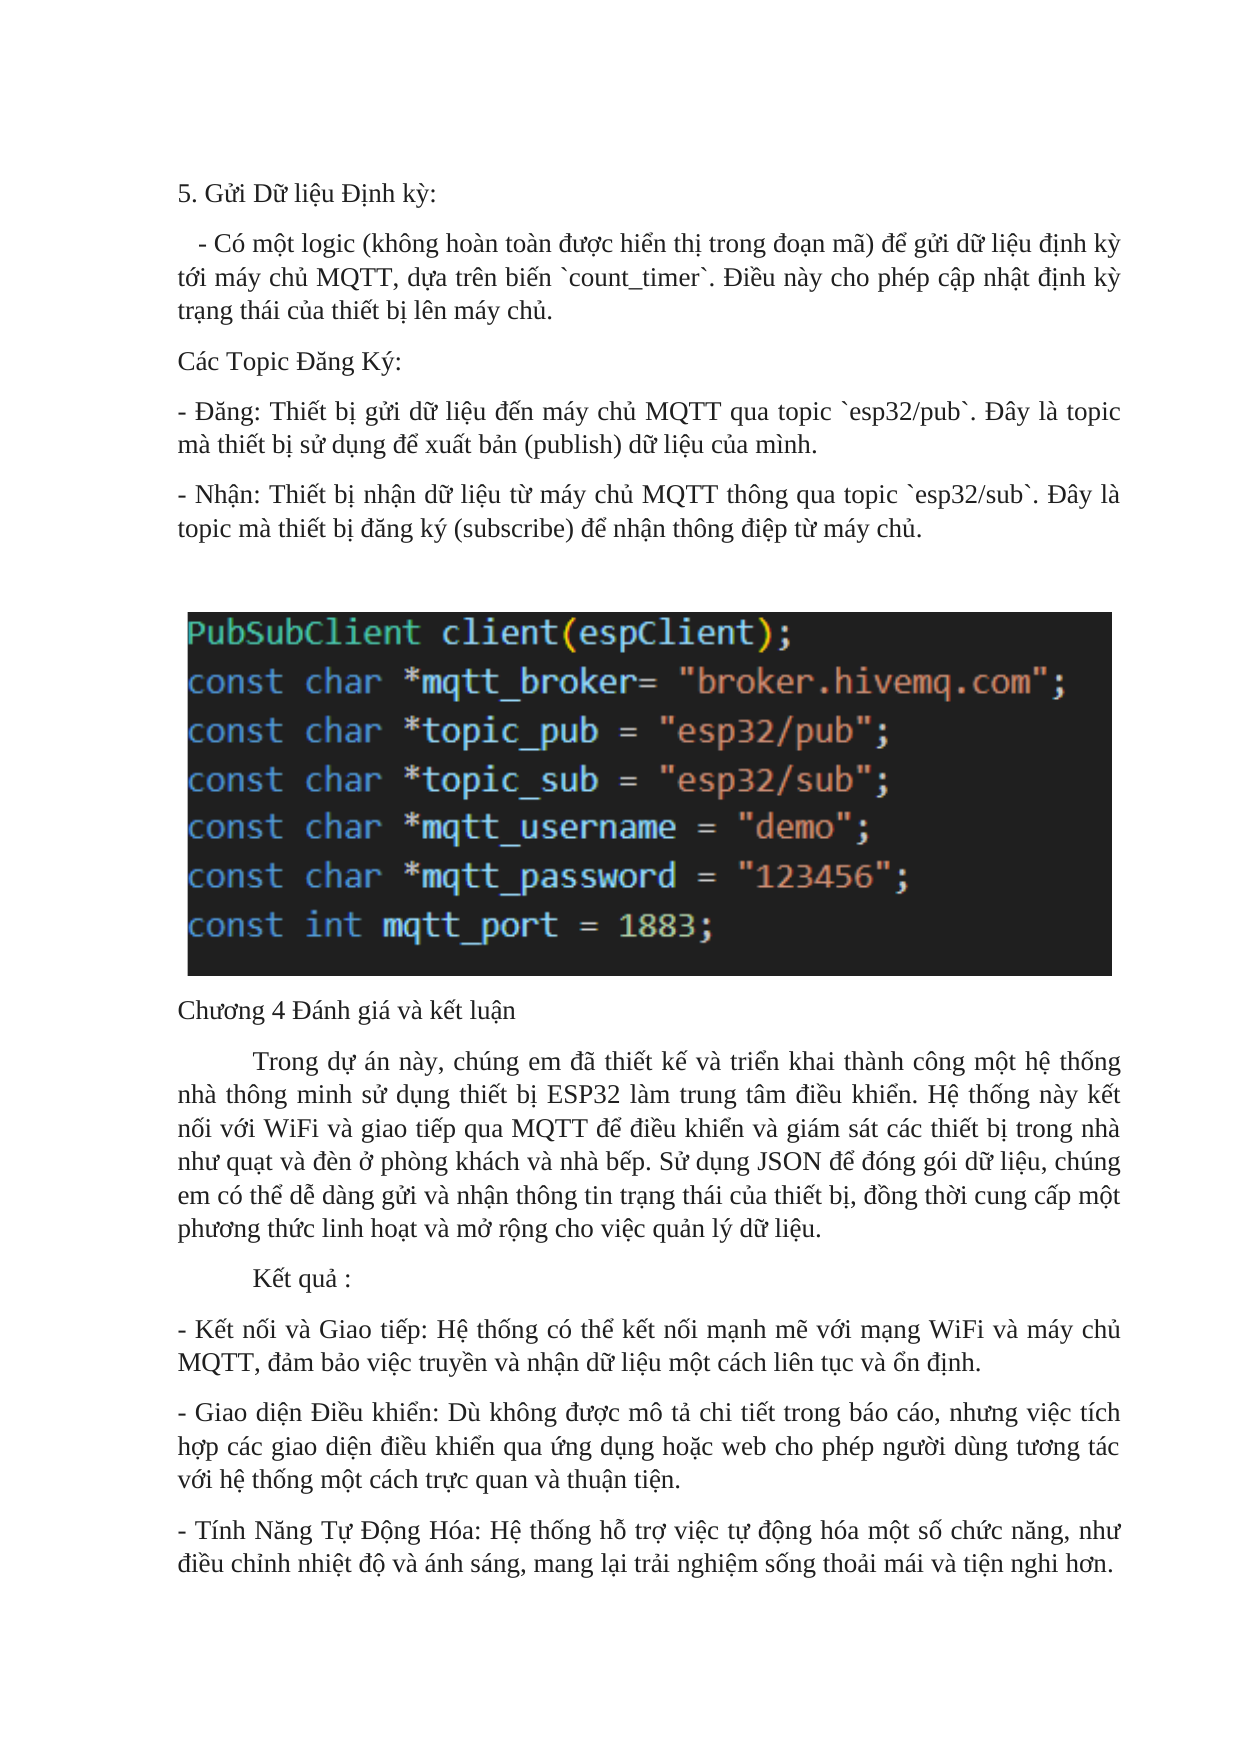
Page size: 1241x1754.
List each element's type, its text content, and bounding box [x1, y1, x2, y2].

text Chương 4 Đánh giá và kết luận [177, 994, 1122, 1026]
text - Tính Năng Tự Động Hóa: Hệ thống hỗ trợ việc tự động hóa một số chức năng, như điều chỉnh nhiệt độ và ánh sáng, mang lại trải nghiệm sống thoải mái và tiện nghi hơn. [177, 1514, 1122, 1578]
text - Đăng: Thiết bị gửi dữ liệu đến máy chủ MQTT qua topic `esp32/pub`. Đây là topic mà thiết bị sử dụng để xuất bản (publish) dữ liệu của mình. [177, 395, 1122, 459]
text - Nhận: Thiết bị nhận dữ liệu từ máy chủ MQTT thông qua topic `esp32/sub`. Đây là topic mà thiết bị đăng ký (subscribe) để nhận thông điệp từ máy chủ. [177, 479, 1122, 543]
text Kết quả : [177, 1262, 1122, 1294]
text 5. Gửi Dữ liệu Định kỳ: [177, 177, 1122, 208]
text - Có một logic (không hoàn toàn được hiển thị trong đoạn mã) để gửi dữ liệu định kỳ tới máy chủ MQTT, dựa trên biến `count_timer`. Điều này cho phép cập nhật định kỳ trạng thái của thiết bị lên máy chủ. [177, 227, 1122, 326]
text - Kết nối và Giao tiếp: Hệ thống có thể kết nối mạnh mẽ với mạng WiFi và máy chủ MQTT, đảm bảo việc truyền và nhận dữ liệu một cách liên tục và ổn định. [177, 1313, 1122, 1377]
picture [187, 612, 1112, 976]
text Trong dự án này, chúng em đã thiết kế và triển khai thành công một hệ thống nhà thông minh sử dụng thiết bị ESP32 làm trung tâm điều khiển. Hệ thống này kết nối với WiFi và giao tiếp qua MQTT để điều khiển và giám sát các thiết bị trong nhà như quạt và đèn ở phòng khách và nhà bếp. Sử dụng JSON để đóng gói dữ liệu, chúng em có thể dễ dàng gửi và nhận thông tin trạng thái của thiết bị, đồng thời cung cấp một phương thức linh hoạt và mở rộng cho việc quản lý dữ liệu. [177, 1044, 1122, 1243]
text Các Topic Đăng Ký: [177, 345, 1122, 376]
text - Giao diện Điều khiển: Dù không được mô tả chi tiết trong báo cáo, nhưng việc tích hợp các giao diện điều khiển qua ứng dụng hoặc web cho phép người dùng tương tác với hệ thống một cách trực quan và thuận tiện. [177, 1396, 1122, 1495]
